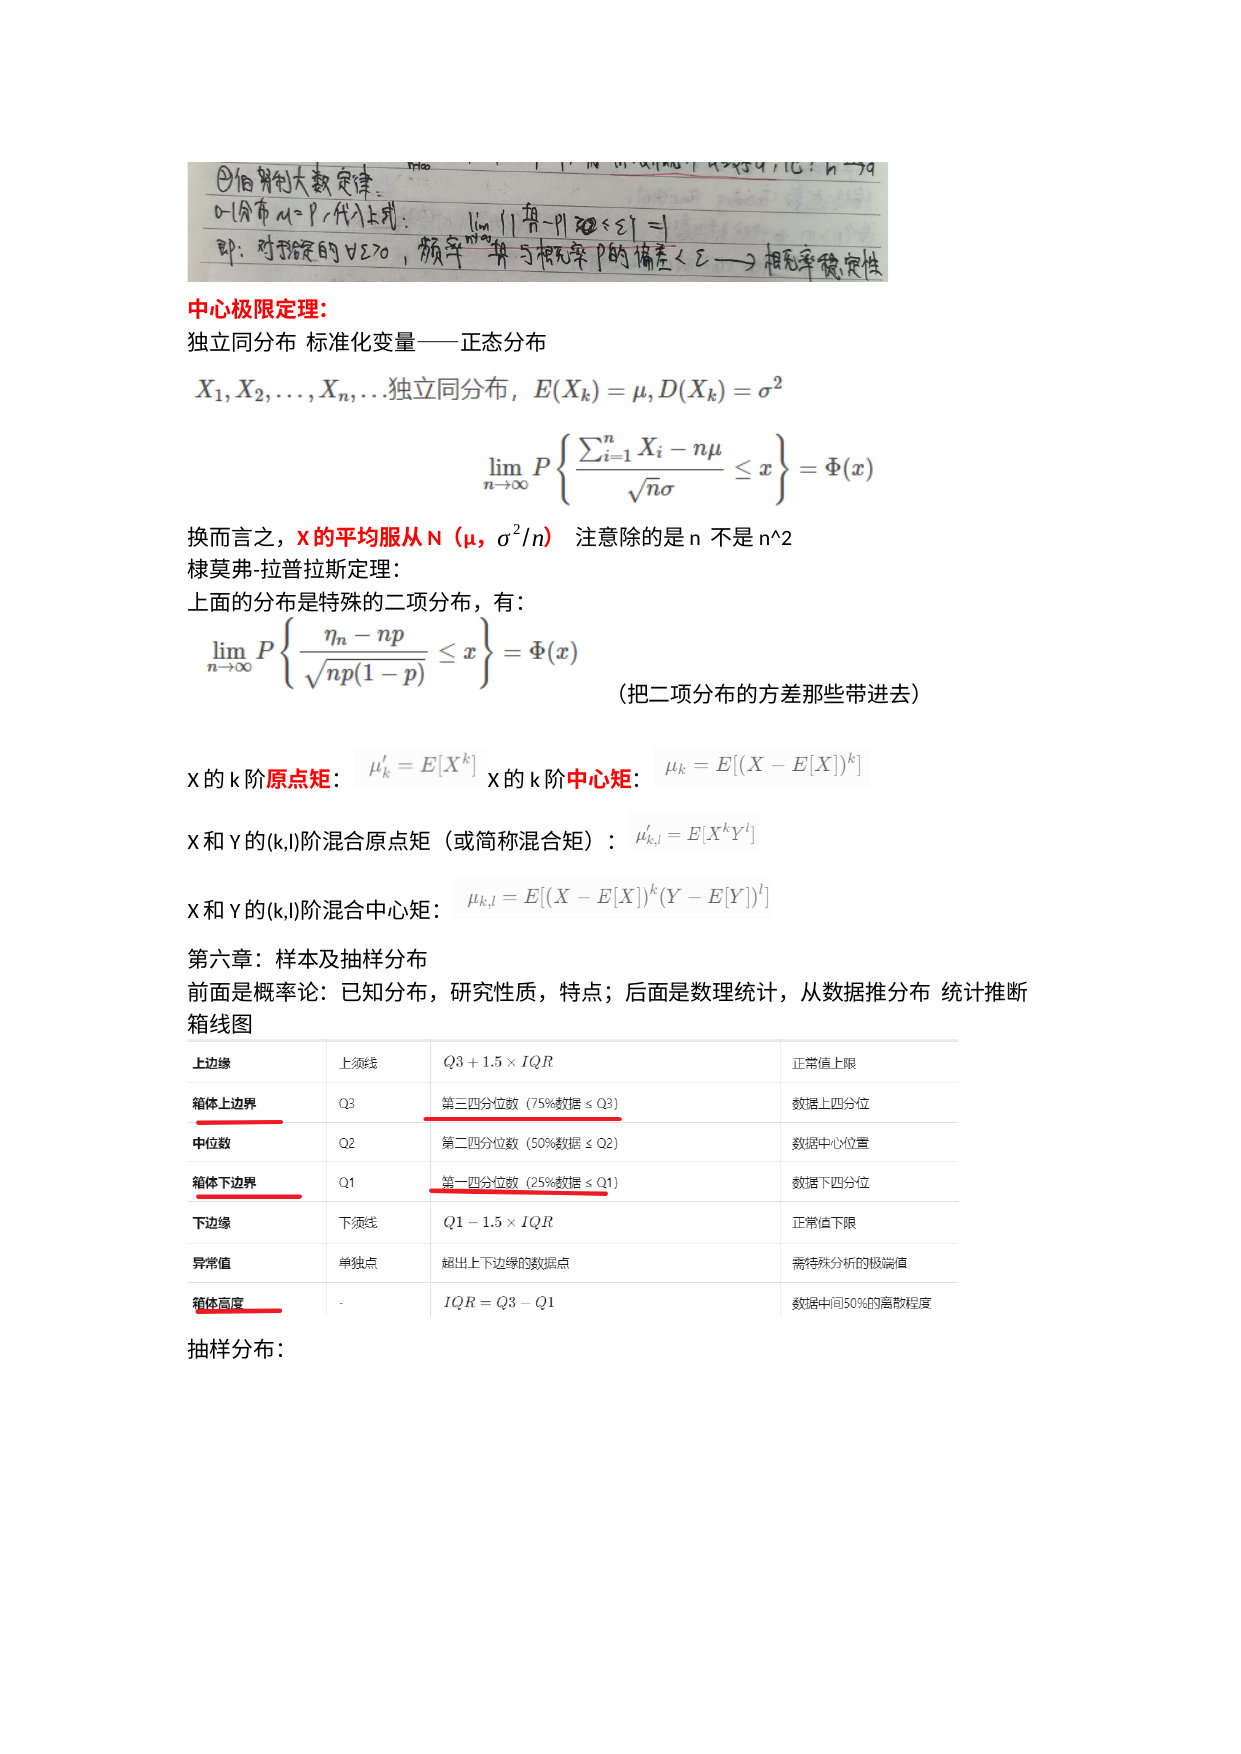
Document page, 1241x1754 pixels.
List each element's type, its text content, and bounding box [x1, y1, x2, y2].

text 中心极限定理： [187, 292, 1053, 324]
picture [353, 748, 488, 788]
text 换而言之，X的平均服从N（μ，） 注意除的是n 不是n^2 [187, 519, 1053, 552]
picture [187, 162, 889, 282]
text 抽样分布： [187, 1332, 1053, 1364]
picture [453, 877, 773, 919]
text 箱线图 [187, 1007, 1053, 1039]
picture [187, 617, 605, 702]
picture [628, 812, 761, 850]
picture [187, 357, 904, 517]
text 独立同分布 标准化变量——正态分布 [187, 324, 1053, 357]
picture [187, 1039, 958, 1317]
text 前面是概率论：已知分布，研究性质，特点；后面是数理统计，从数据推分布 统计推断 [187, 974, 1053, 1007]
text X和Y的(k,l)阶混合中心矩： [187, 877, 1053, 942]
text 第六章：样本及抽样分布 [187, 942, 1053, 974]
text X和Y的(k,l)阶混合原点矩（或简称混合矩）： [187, 812, 1053, 877]
picture [653, 747, 871, 788]
text 棣莫弗-拉普拉斯定理： [187, 552, 1053, 584]
text 上面的分布是特殊的二项分布，有： [187, 584, 1053, 617]
